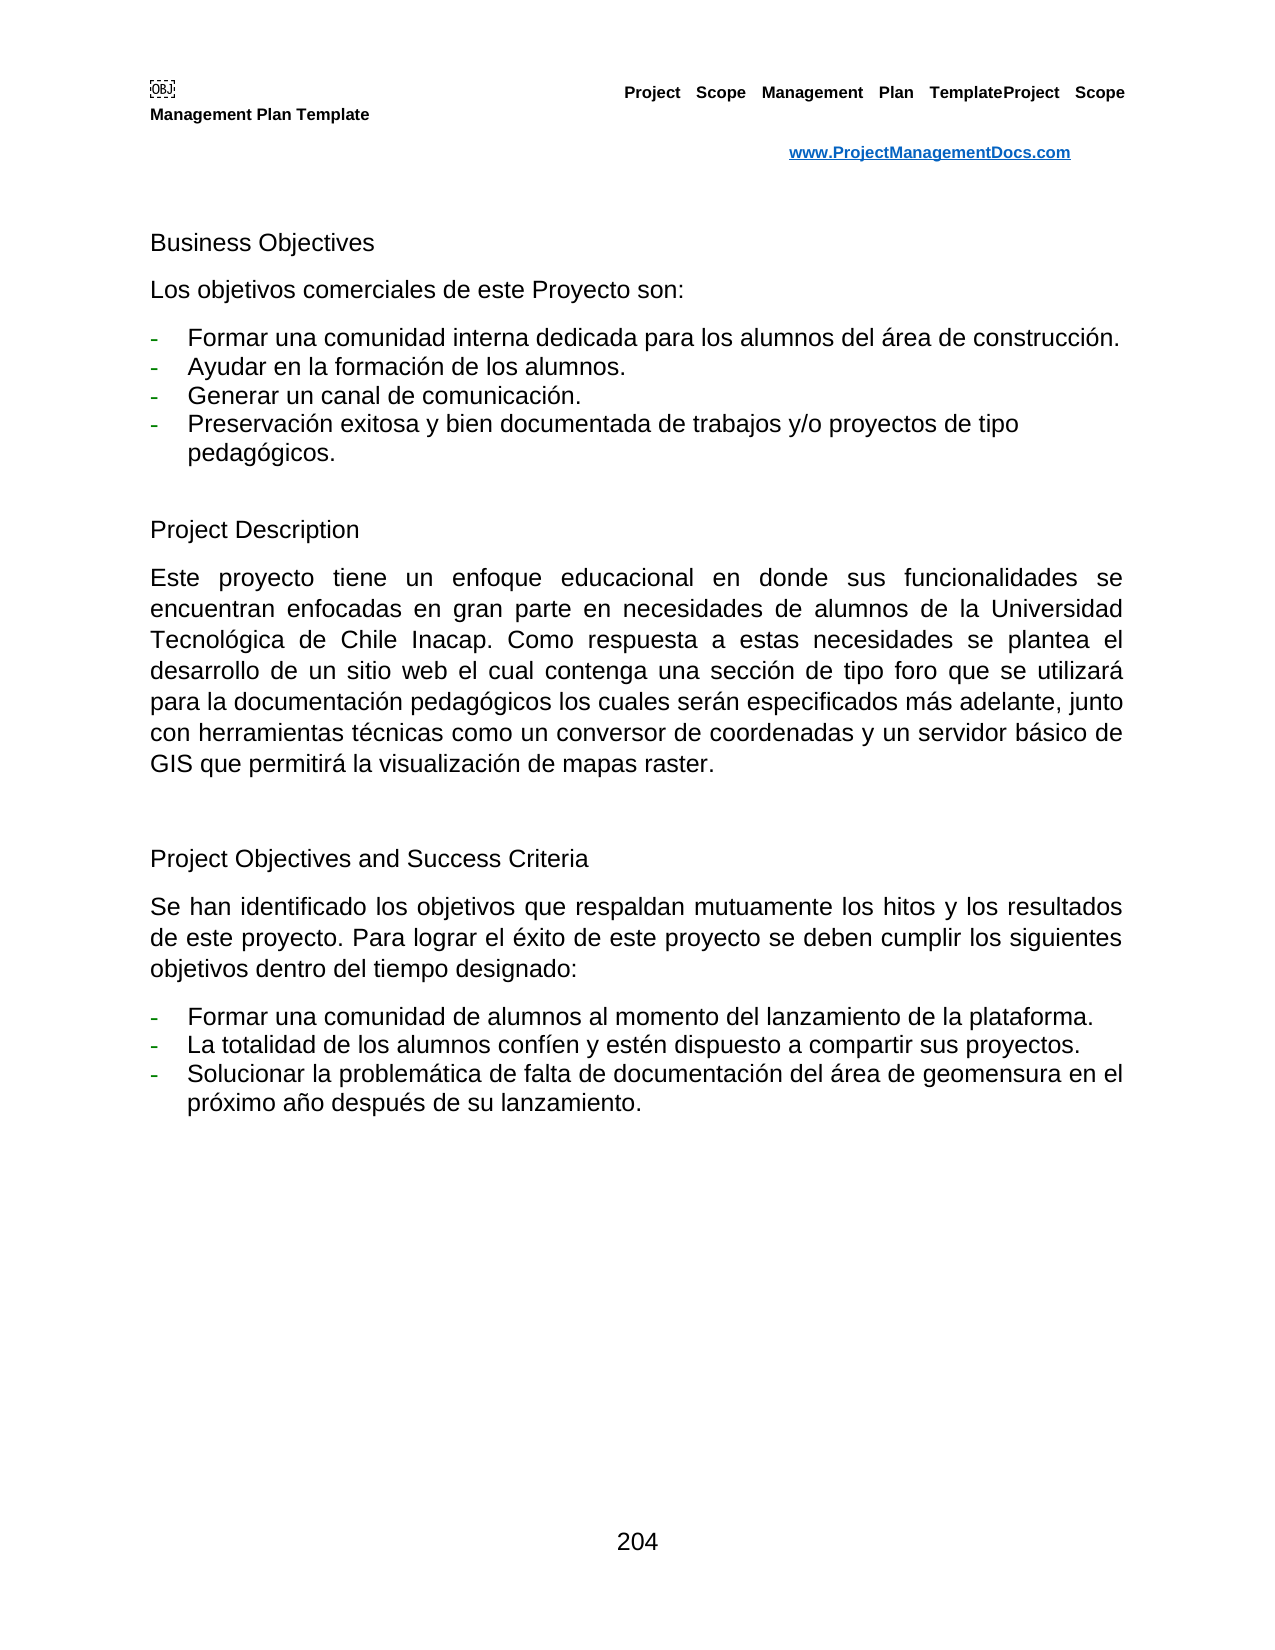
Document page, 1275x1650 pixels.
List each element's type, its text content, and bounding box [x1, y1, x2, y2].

list Generar un canal de comunicación. [150, 381, 1125, 409]
text Este proyecto tiene un enfoque educacional en donde sus funcionalidades se encuentran enfocadas en gran parte en necesidades de alumnos de la Universidad Tecnológica de Chile Inacap. Como respuesta a estas necesidades se plantea el desarrollo de un sitio web el cual contenga una sección de tipo foro que se utilizará para la documentación pedagógicos los cuales serán especificados más adelante, junto con herramientas técnicas como un conversor de coordenadas y un servidor básico de GIS que permitirá la visualización de mapas raster. [150, 562, 1125, 777]
text Los objetivos comerciales de este Proyecto son: [150, 275, 1125, 304]
list Formar una comunidad interna dedicada para los alumnos del área de construcción. [150, 323, 1125, 352]
list La totalidad de los alumnos confíen y estén dispuesto a compartir sus proyectos. [150, 1031, 1125, 1059]
text Project Objectives and Success Criteria [150, 844, 1125, 873]
list Preservación exitosa y bien documentada de trabajos y/o proyectos de tipo pedagógicos. [150, 409, 1125, 467]
list Ayudar en la formación de los alumnos. [150, 352, 1125, 381]
list Solucionar la problemática de falta de documentación del área de geomensura en el próximo año después de su lanzamiento. [150, 1059, 1125, 1117]
text Business Objectives [150, 227, 1125, 256]
text Project Description [150, 515, 1125, 543]
text Se han identificado los objetivos que respaldan mutuamente los hitos y los resultados de este proyecto. Para lograr el éxito de este proyecto se deben cumplir los siguientes objetivos dentro del tiempo designado: [150, 892, 1125, 983]
list Formar una comunidad de alumnos al momento del lanzamiento de la plataforma. [150, 1002, 1125, 1031]
